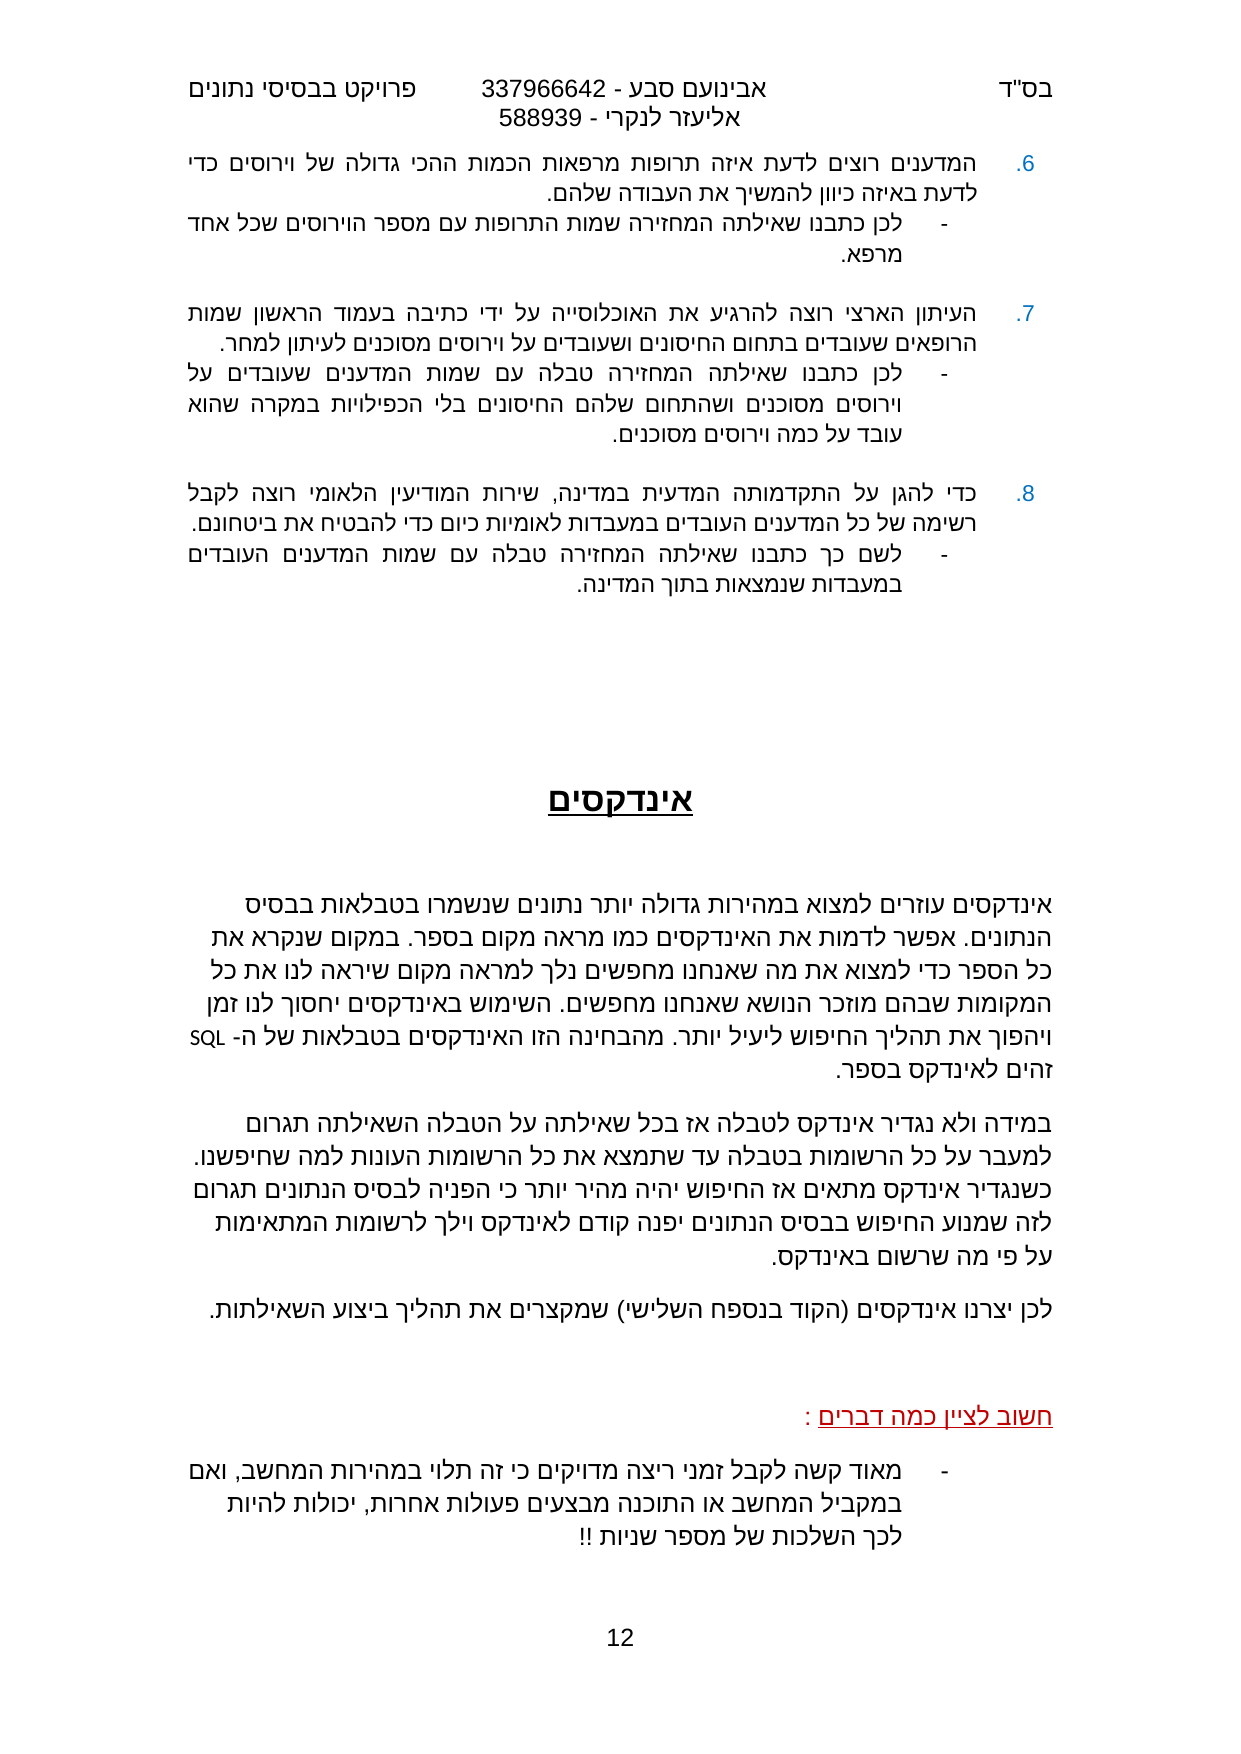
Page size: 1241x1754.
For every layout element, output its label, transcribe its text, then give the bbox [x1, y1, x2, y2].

list העיתון הארצי רוצה להרגיע את האוכלוסייה על ידי כתיבה בעמוד הראשון שמות הרופאים שעובדים בתחום החיסונים ושעובדים על וירוסים מסוכנים לעיתון למחר. [187, 300, 1016, 357]
list מאוד קשה לקבל זמני ריצה מדויקים כי זה תלוי במהירות המחשב, ואם במקביל המחשב או התוכנה מבצעים פעולות אחרות, יכולות להיות לכך השלכות של מספר שניות !! [187, 1456, 941, 1551]
text לכן יצרנו אינדקסים (הקוד בנספח השלישי) שמקצרים את תהליך ביצוע השאילתות. [187, 1295, 1053, 1324]
text חשוב לציין כמה דברים : [187, 1402, 1053, 1431]
list המדענים רוצים לדעת איזה תרופות מרפאות הכמות ההכי גדולה של וירוסים כדי לדעת באיזה כיוון להמשיך את העבודה שלהם. [187, 150, 1016, 207]
list לכן כתבנו שאילתה המחזירה טבלה עם שמות המדענים שעובדים על וירוסים מסוכנים ושהתחום שלהם החיסונים בלי הכפילויות במקרה שהוא עובד על כמה וירוסים מסוכנים. [187, 360, 941, 447]
list לכן כתבנו שאילתה המחזירה שמות התרופות עם מספר הוירוסים שכל אחד מרפא. [187, 210, 941, 267]
subtitle אינדקסים [187, 780, 1053, 819]
text במידה ולא נגדיר אינדקס לטבלה אז בכל שאילתה על הטבלה השאילתה תגרום למעבר על כל הרשומות בטבלה עד שתמצא את כל הרשומות העונות למה שחיפשנו. כשנגדיר אינדקס מתאים אז החיפוש יהיה מהיר יותר כי הפניה לבסיס הנתונים תגרום לזה שמנוע החיפוש בבסיס הנתונים יפנה קודם לאינדקס וילך לרשומות המתאימות על פי מה שרשום באינדקס. [187, 1109, 1053, 1270]
text אינדקסים עוזרים למצוא במהירות גדולה יותר נתונים שנשמרו בטבלאות בבסיס הנתונים. אפשר לדמות את האינדקסים כמו מראה מקום בספר. במקום שנקרא את כל הספר כדי למצוא את מה שאנחנו מחפשים נלך למראה מקום שיראה לנו את כל המקומות שבהם מוזכר הנושא שאנחנו מחפשים. השימוש באינדקסים יחסוך לנו זמן ויהפוך את תהליך החיפוש ליעיל יותר. מהבחינה הזו האינדקסים בטבלאות של ה- SQL זהים לאינדקס בספר. [187, 890, 1053, 1084]
list לשם כך כתבנו שאילתה המחזירה טבלה עם שמות המדענים העובדים במעבדות שנמצאות בתוך המדינה. [187, 541, 941, 597]
list כדי להגן על התקדמותה המדעית במדינה, שירות המודיעין הלאומי רוצה לקבל רשימה של כל המדענים העובדים במעבדות לאומיות כיום כדי להבטיח את ביטחונם. [187, 480, 1016, 537]
